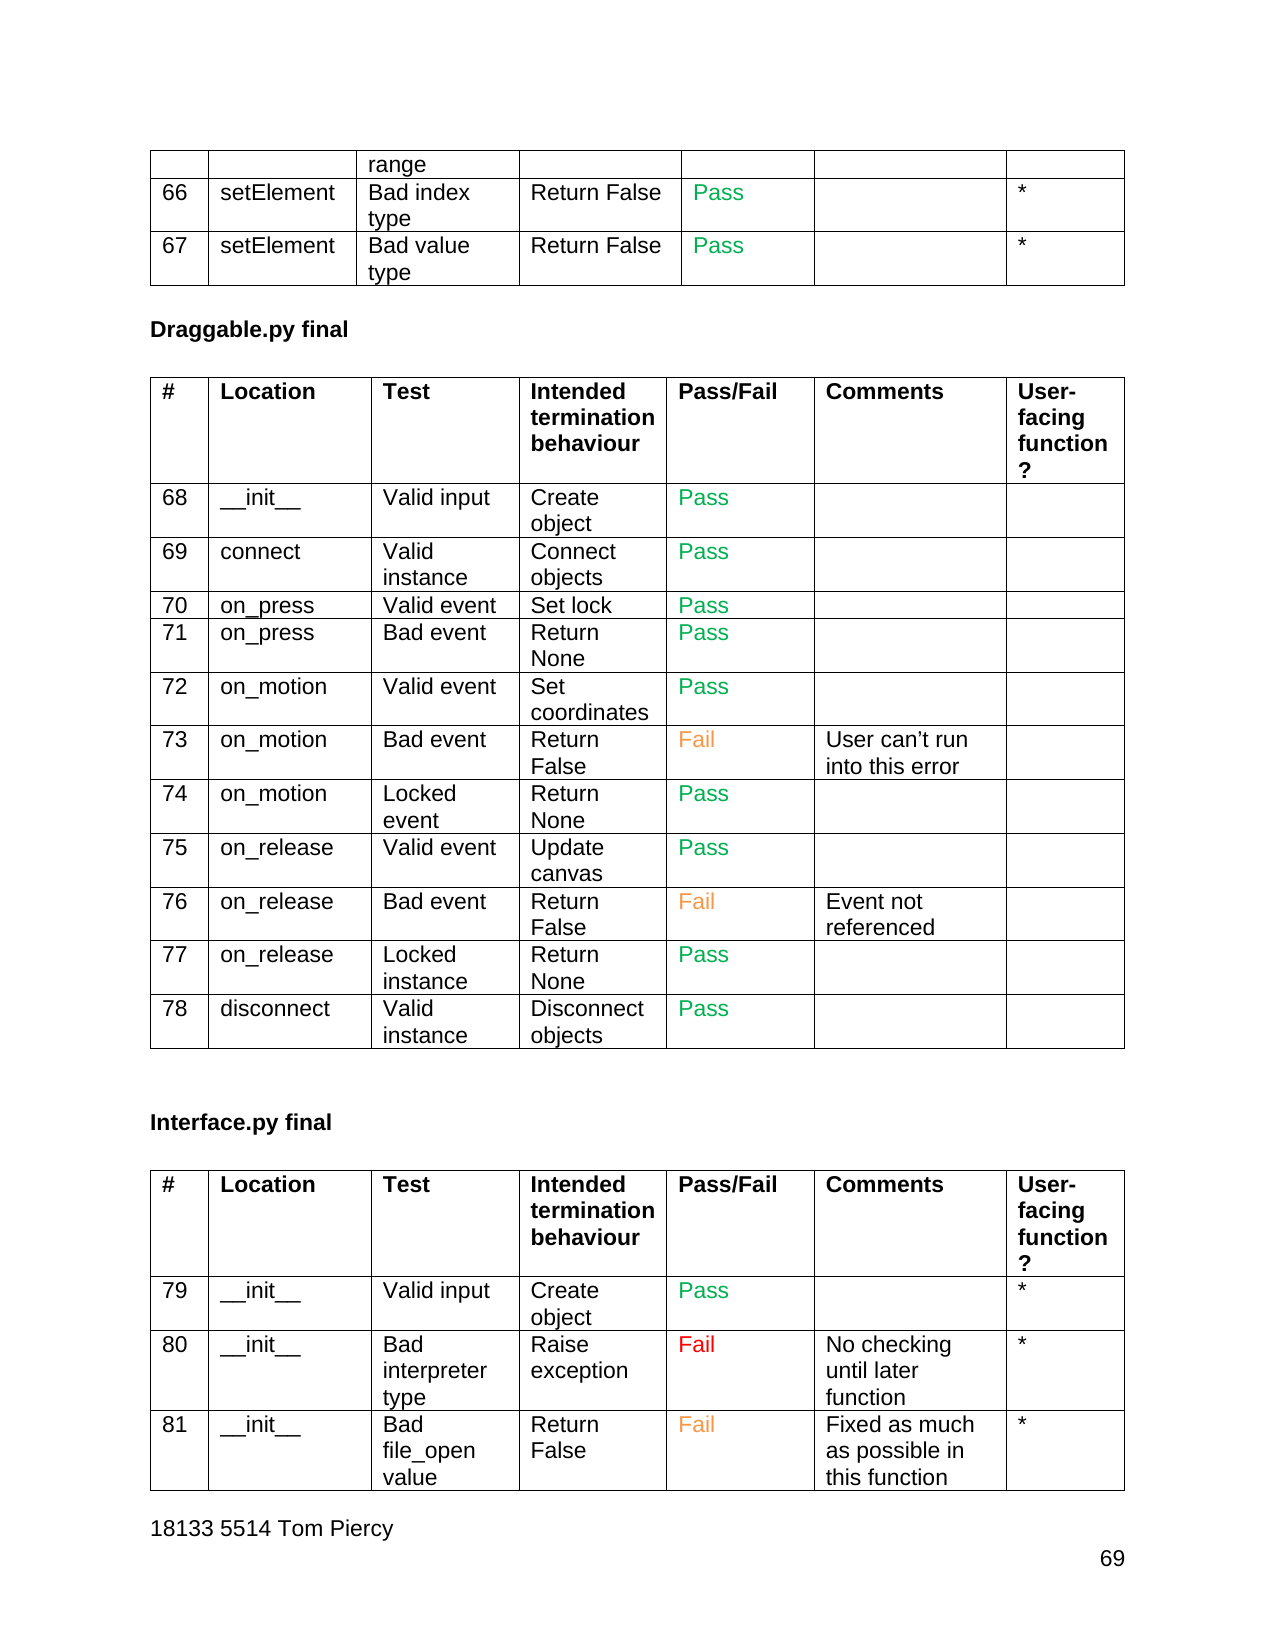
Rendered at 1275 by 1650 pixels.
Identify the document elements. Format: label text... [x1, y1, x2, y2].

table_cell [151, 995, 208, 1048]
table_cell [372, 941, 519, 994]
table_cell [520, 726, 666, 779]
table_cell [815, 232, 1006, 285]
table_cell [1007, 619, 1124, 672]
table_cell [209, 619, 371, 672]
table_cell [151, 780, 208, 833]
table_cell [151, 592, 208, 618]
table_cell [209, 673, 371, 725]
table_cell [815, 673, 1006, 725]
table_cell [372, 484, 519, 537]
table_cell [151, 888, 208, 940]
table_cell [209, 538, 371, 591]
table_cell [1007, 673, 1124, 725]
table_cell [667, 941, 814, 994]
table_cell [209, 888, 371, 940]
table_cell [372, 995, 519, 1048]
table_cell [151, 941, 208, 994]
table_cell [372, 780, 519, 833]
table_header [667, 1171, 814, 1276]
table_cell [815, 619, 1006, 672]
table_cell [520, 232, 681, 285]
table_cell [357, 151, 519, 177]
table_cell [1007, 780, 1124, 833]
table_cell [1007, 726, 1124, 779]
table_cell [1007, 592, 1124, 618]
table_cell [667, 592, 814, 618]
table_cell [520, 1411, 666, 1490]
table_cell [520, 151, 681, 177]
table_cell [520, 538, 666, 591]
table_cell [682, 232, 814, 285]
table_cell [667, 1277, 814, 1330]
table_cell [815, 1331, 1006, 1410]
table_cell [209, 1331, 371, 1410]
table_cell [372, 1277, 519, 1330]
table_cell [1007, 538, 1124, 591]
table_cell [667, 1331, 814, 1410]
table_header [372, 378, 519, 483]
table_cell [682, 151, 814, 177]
text Interface.py final [150, 1109, 1125, 1136]
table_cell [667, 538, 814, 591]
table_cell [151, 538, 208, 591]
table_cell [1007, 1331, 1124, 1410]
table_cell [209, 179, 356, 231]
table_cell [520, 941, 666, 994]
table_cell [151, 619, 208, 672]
text Draggable.py final [150, 316, 1125, 342]
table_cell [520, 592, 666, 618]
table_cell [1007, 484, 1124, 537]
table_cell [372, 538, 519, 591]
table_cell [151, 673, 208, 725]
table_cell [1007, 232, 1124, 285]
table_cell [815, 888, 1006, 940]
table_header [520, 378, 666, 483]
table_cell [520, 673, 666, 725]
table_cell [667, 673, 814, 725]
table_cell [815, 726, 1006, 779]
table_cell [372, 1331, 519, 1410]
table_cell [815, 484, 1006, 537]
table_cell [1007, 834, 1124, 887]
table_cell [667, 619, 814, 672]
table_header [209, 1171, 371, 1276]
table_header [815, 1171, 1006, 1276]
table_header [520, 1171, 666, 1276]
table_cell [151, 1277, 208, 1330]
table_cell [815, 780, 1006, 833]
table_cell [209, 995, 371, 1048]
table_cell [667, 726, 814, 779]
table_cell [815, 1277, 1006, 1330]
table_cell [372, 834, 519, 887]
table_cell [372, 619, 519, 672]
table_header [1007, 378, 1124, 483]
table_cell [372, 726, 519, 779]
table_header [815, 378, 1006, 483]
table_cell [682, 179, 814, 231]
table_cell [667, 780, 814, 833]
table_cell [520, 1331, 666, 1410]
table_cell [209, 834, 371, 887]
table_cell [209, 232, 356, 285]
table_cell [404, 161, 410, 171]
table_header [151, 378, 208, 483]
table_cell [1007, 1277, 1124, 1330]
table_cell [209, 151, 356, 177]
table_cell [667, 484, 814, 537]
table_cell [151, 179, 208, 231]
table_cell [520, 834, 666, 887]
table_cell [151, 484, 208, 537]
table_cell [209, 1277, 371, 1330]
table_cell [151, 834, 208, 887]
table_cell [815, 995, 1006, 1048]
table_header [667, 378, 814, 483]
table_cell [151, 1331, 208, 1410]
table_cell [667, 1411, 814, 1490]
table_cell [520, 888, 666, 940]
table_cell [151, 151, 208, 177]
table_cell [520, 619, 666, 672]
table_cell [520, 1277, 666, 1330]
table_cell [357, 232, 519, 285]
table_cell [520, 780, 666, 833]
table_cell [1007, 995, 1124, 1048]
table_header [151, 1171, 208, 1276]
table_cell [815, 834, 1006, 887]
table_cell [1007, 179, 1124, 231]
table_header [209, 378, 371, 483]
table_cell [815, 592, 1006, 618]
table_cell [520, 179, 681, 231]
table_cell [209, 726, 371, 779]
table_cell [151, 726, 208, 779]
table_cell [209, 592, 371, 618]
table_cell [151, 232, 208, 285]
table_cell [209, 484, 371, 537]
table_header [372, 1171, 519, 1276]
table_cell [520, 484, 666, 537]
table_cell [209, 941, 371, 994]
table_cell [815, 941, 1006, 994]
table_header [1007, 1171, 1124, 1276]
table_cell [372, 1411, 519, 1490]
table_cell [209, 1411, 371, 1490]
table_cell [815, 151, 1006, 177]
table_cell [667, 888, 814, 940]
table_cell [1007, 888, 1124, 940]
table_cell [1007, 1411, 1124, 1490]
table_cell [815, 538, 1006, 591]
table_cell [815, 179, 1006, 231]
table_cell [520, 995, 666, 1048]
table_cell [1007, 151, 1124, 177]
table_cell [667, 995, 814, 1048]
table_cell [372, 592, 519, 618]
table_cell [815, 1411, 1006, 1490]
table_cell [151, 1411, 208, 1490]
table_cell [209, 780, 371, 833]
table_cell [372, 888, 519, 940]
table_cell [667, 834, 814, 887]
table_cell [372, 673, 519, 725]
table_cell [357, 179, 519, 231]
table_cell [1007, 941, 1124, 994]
